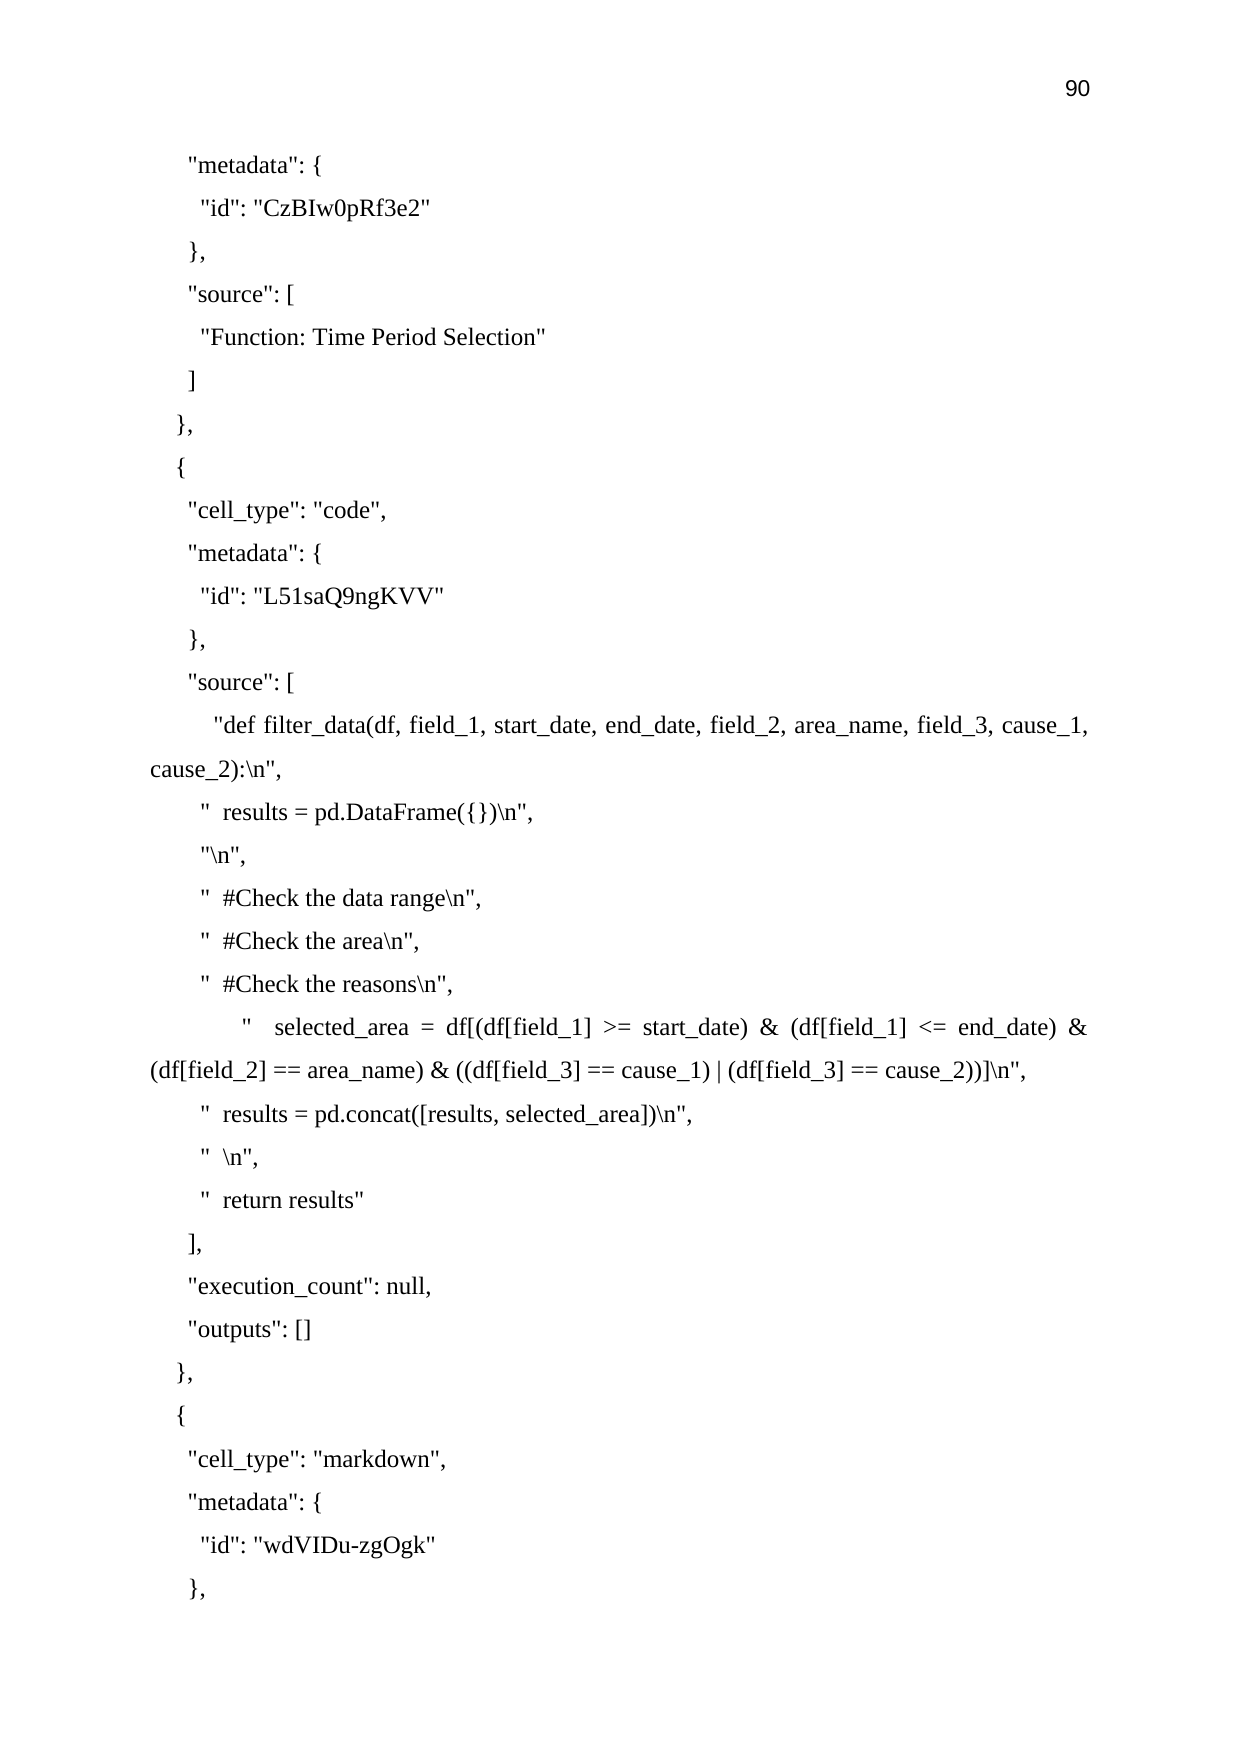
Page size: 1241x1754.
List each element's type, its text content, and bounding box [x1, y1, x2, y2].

text "source": [ [150, 667, 1090, 696]
text "metadata": { [150, 538, 1090, 567]
text " #Check the data range\n", [150, 883, 1090, 912]
text "cell_type": "markdown", [150, 1444, 1090, 1472]
text { [150, 1401, 1090, 1429]
text "id": "L51saQ9ngKVV" [150, 581, 1090, 610]
text "id": "CzBIw0pRf3e2" [150, 193, 1090, 222]
text ] [150, 366, 1090, 394]
text "Function: Time Period Selection" [150, 322, 1090, 351]
text "metadata": { [150, 150, 1090, 179]
text "id": "wdVIDu-zgOgk" [150, 1530, 1090, 1559]
text " results = pd.DataFrame({})\n", [150, 797, 1090, 826]
text }, [150, 236, 1090, 265]
text }, [150, 624, 1090, 653]
text }, [150, 1573, 1090, 1602]
text " return results" [150, 1185, 1090, 1214]
text "cell_type": "code", [150, 495, 1090, 524]
text "\n", [150, 840, 1090, 869]
text }, [150, 409, 1090, 437]
text " selected_area = df[(df[field_1] >= start_date) & (df[field_1] <= end_date) & (df[field_2] == area_name) & ((df[field_3] == cause_1) | (df[field_3] == cause_2))]\n", [150, 1012, 1090, 1084]
text " #Check the reasons\n", [150, 969, 1090, 998]
text "execution_count": null, [150, 1271, 1090, 1300]
text }, [150, 1357, 1090, 1386]
text "metadata": { [150, 1487, 1090, 1516]
text " #Check the area\n", [150, 926, 1090, 955]
text { [150, 452, 1090, 481]
text " \n", [150, 1142, 1090, 1171]
text "def filter_data(df, field_1, start_date, end_date, field_2, area_name, field_3, cause_1, cause_2):\n", [150, 711, 1090, 782]
text ], [150, 1228, 1090, 1257]
text "source": [ [150, 279, 1090, 308]
text "outputs": [] [150, 1314, 1090, 1343]
text " results = pd.concat([results, selected_area])\n", [150, 1099, 1090, 1127]
